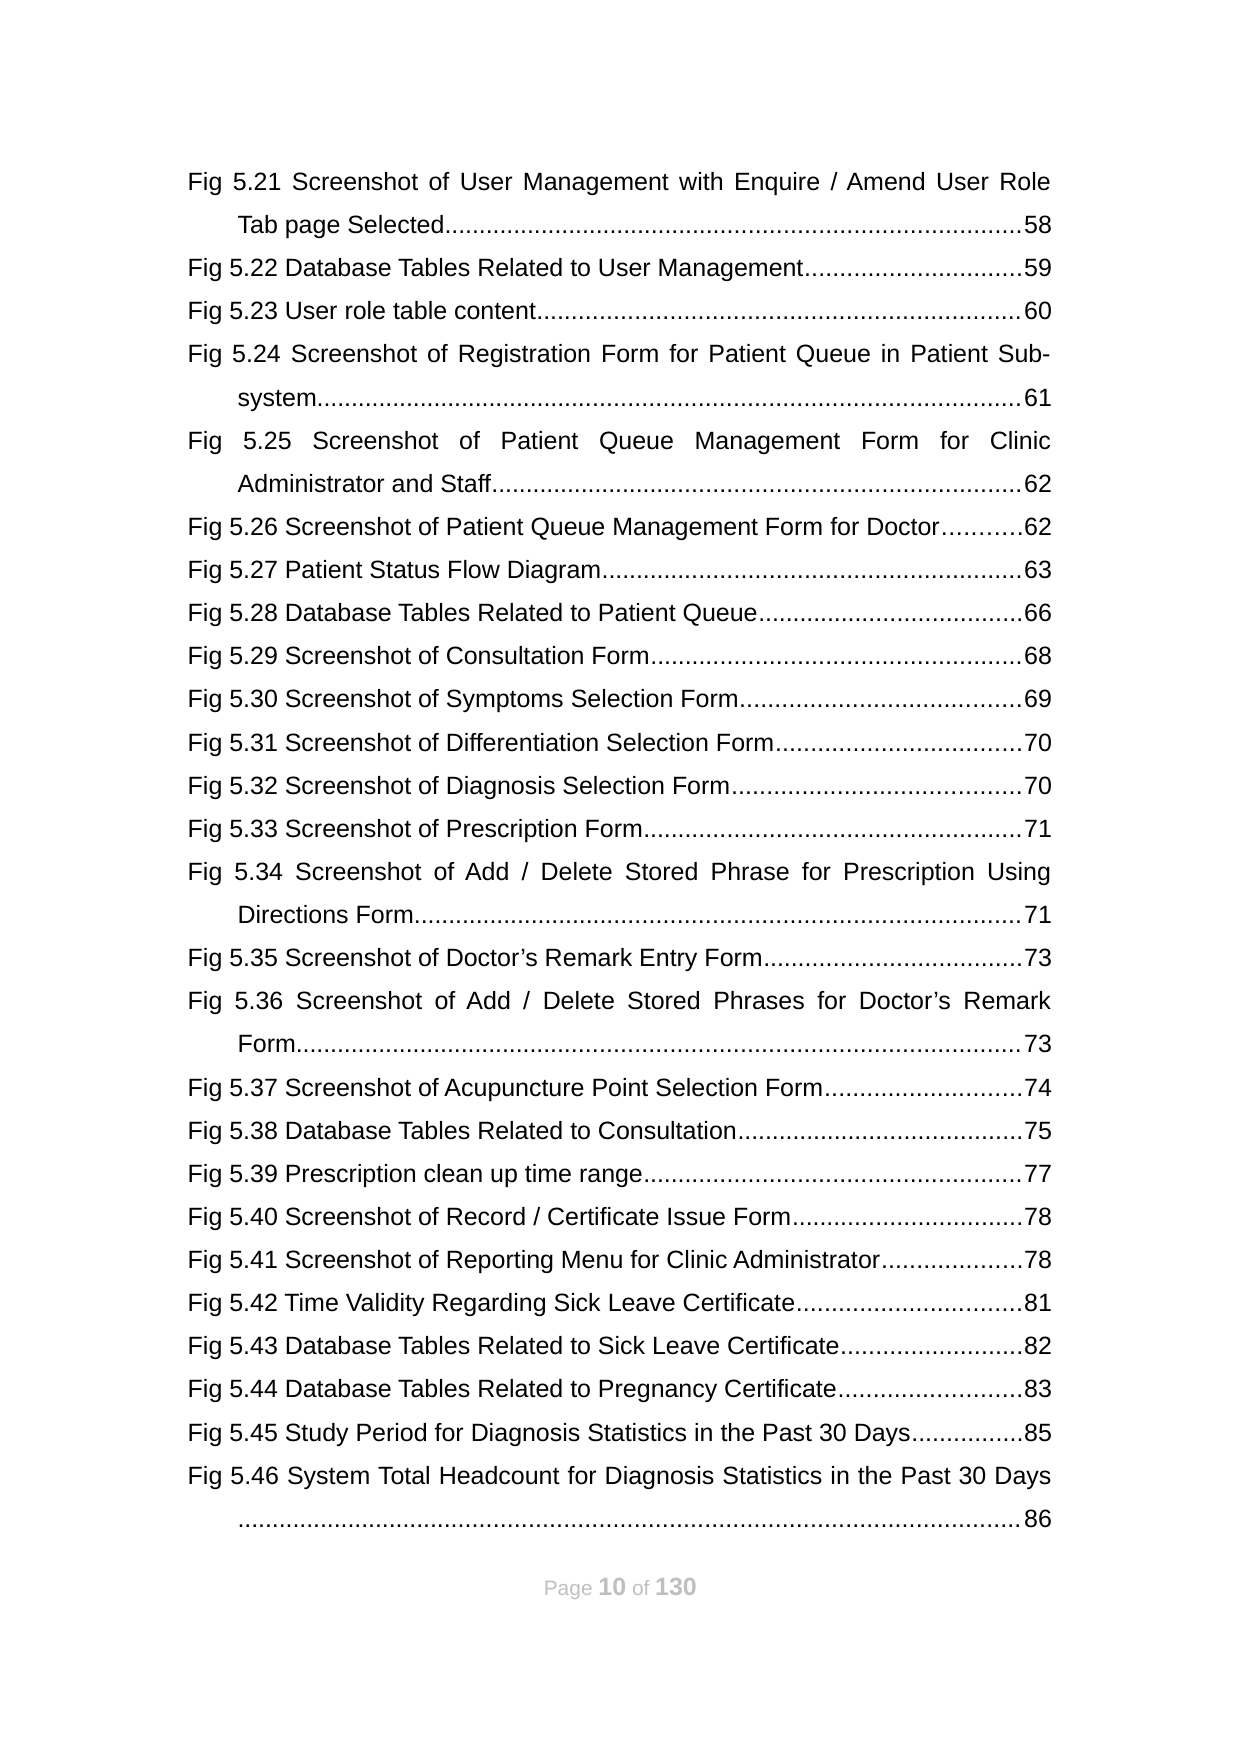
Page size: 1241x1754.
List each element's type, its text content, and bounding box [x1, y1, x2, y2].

text Fig 5.37 Screenshot of Acupuncture Point Selection Form 74 [187, 1073, 1053, 1101]
text Fig 5.23 User role table content 60 [187, 296, 1053, 325]
text Fig 5.39 Prescription clean up time range 77 [187, 1159, 1053, 1188]
text Fig 5.42 Time Validity Regarding Sick Leave Certificate 81 [187, 1288, 1053, 1317]
text Fig 5.41 Screenshot of Reporting Menu for Clinic Administrator 78 [187, 1245, 1053, 1274]
text Fig 5.32 Screenshot of Diagnosis Selection Form 70 [187, 771, 1053, 799]
text Fig 5.34 Screenshot of Add / Delete Stored Phrase for Prescription Using Directions Form 71 [187, 857, 1053, 929]
text Fig 5.25 Screenshot of Patient Queue Management Form for Clinic Administrator and Staff 62 [187, 426, 1053, 498]
text Fig 5.22 Database Tables Related to User Management 59 [187, 253, 1053, 282]
text Fig 5.44 Database Tables Related to Pregnancy Certificate 83 [187, 1374, 1053, 1403]
text Fig 5.28 Database Tables Related to Patient Queue 66 [187, 598, 1053, 627]
text Fig 5.43 Database Tables Related to Sick Leave Certificate 82 [187, 1331, 1053, 1360]
text Fig 5.35 Screenshot of Doctor’s Remark Entry Form 73 [187, 943, 1053, 972]
text Fig 5.27 Patient Status Flow Diagram 63 [187, 555, 1053, 584]
text Fig 5.33 Screenshot of Prescription Form 71 [187, 814, 1053, 843]
text Fig 5.38 Database Tables Related to Consultation 75 [187, 1116, 1053, 1144]
text Fig 5.40 Screenshot of Record / Certificate Issue Form 78 [187, 1202, 1053, 1231]
text Fig 5.31 Screenshot of Differentiation Selection Form 70 [187, 728, 1053, 756]
text Fig 5.30 Screenshot of Symptoms Selection Form 69 [187, 684, 1053, 713]
text Fig 5.21 Screenshot of User Management with Enquire / Amend User Role Tab page Selected 58 [187, 167, 1053, 239]
text Fig 5.26 Screenshot of Patient Queue Management Form for Doctor 62 [187, 512, 1053, 541]
text Fig 5.24 Screenshot of Registration Form for Patient Queue in Patient Sub-system 61 [187, 339, 1053, 411]
text Fig 5.45 Study Period for Diagnosis Statistics in the Past 30 Days 85 [187, 1418, 1053, 1446]
text Fig 5.29 Screenshot of Consultation Form 68 [187, 641, 1053, 670]
text Fig 5.46 System Total Headcount for Diagnosis Statistics in the Past 30 Days 86 [187, 1461, 1053, 1533]
text Fig 5.36 Screenshot of Add / Delete Stored Phrases for Doctor’s Remark Form 73 [187, 986, 1053, 1058]
